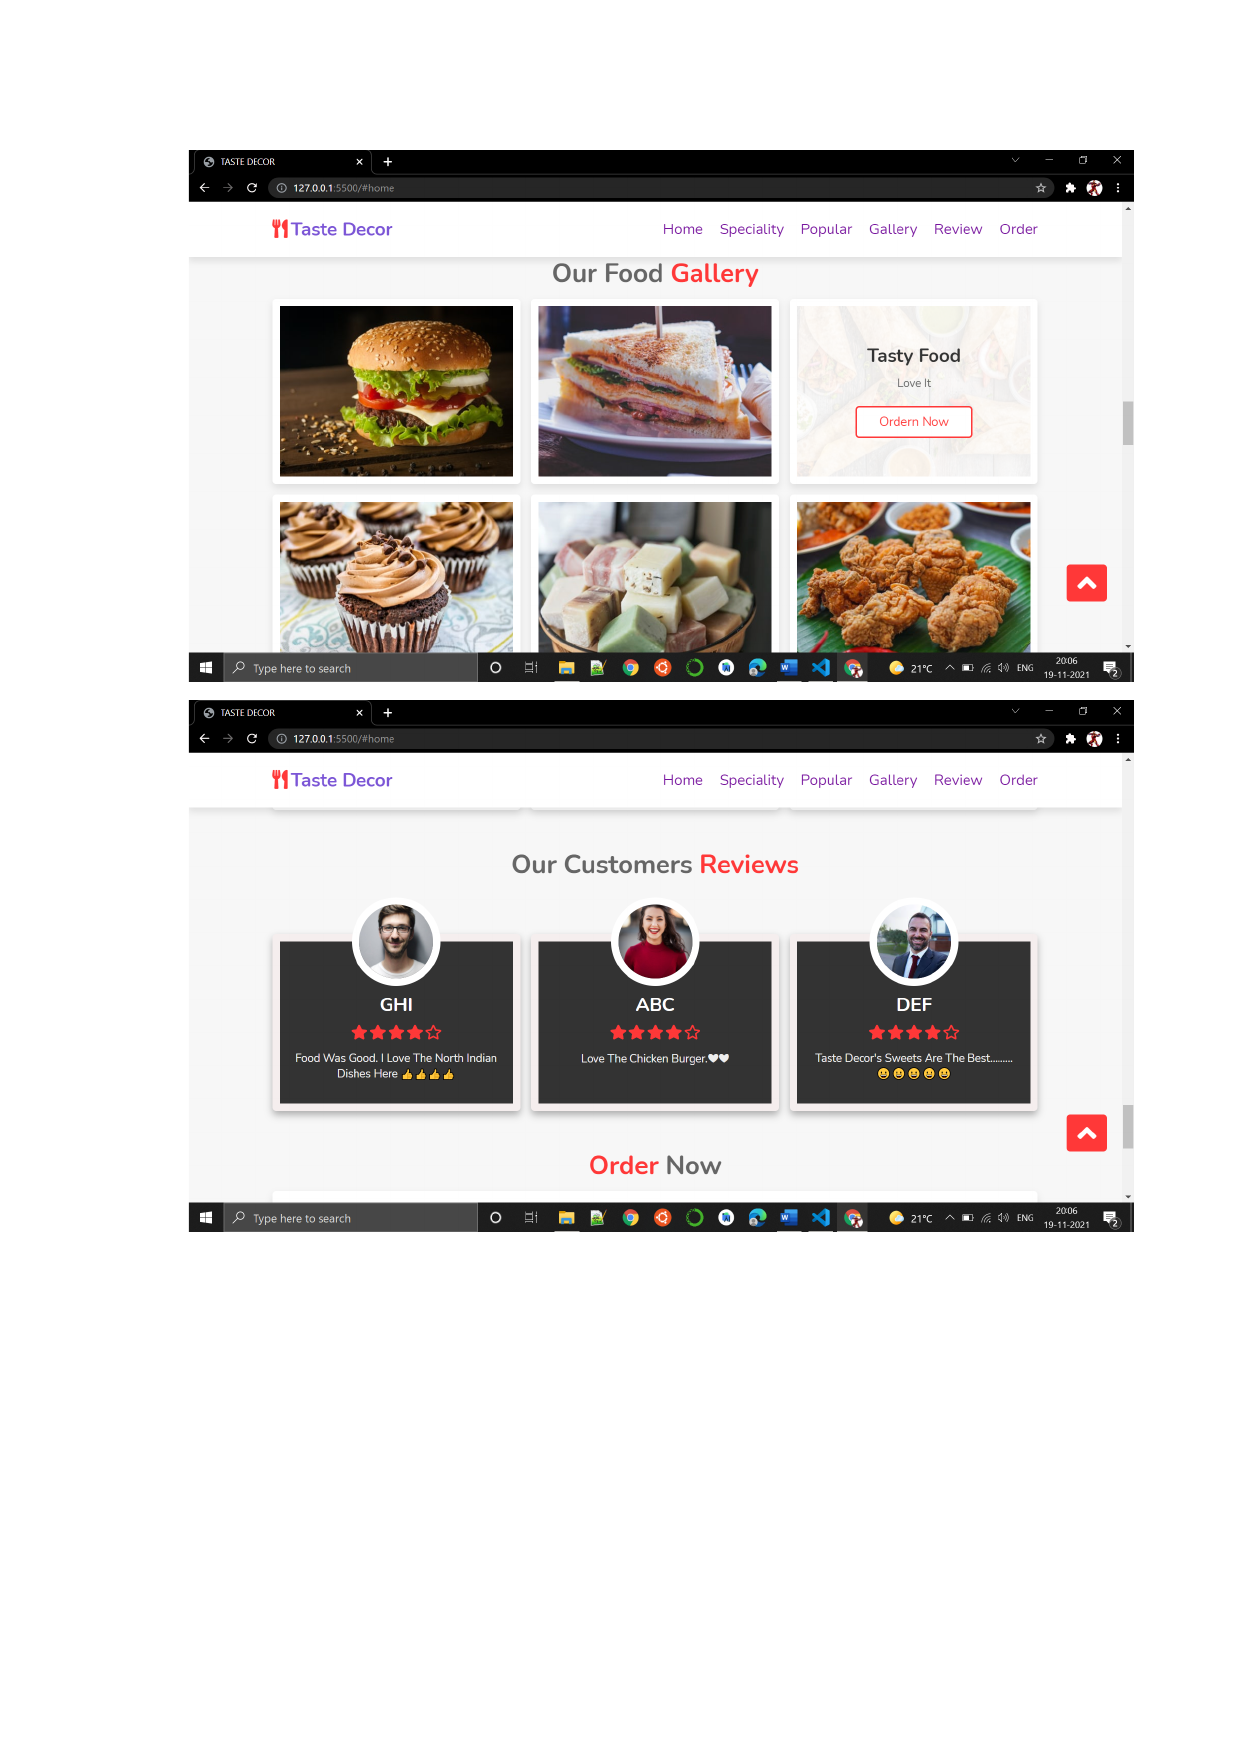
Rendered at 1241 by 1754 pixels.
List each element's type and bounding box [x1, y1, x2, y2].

picture [188, 150, 1134, 682]
picture [188, 700, 1134, 1232]
